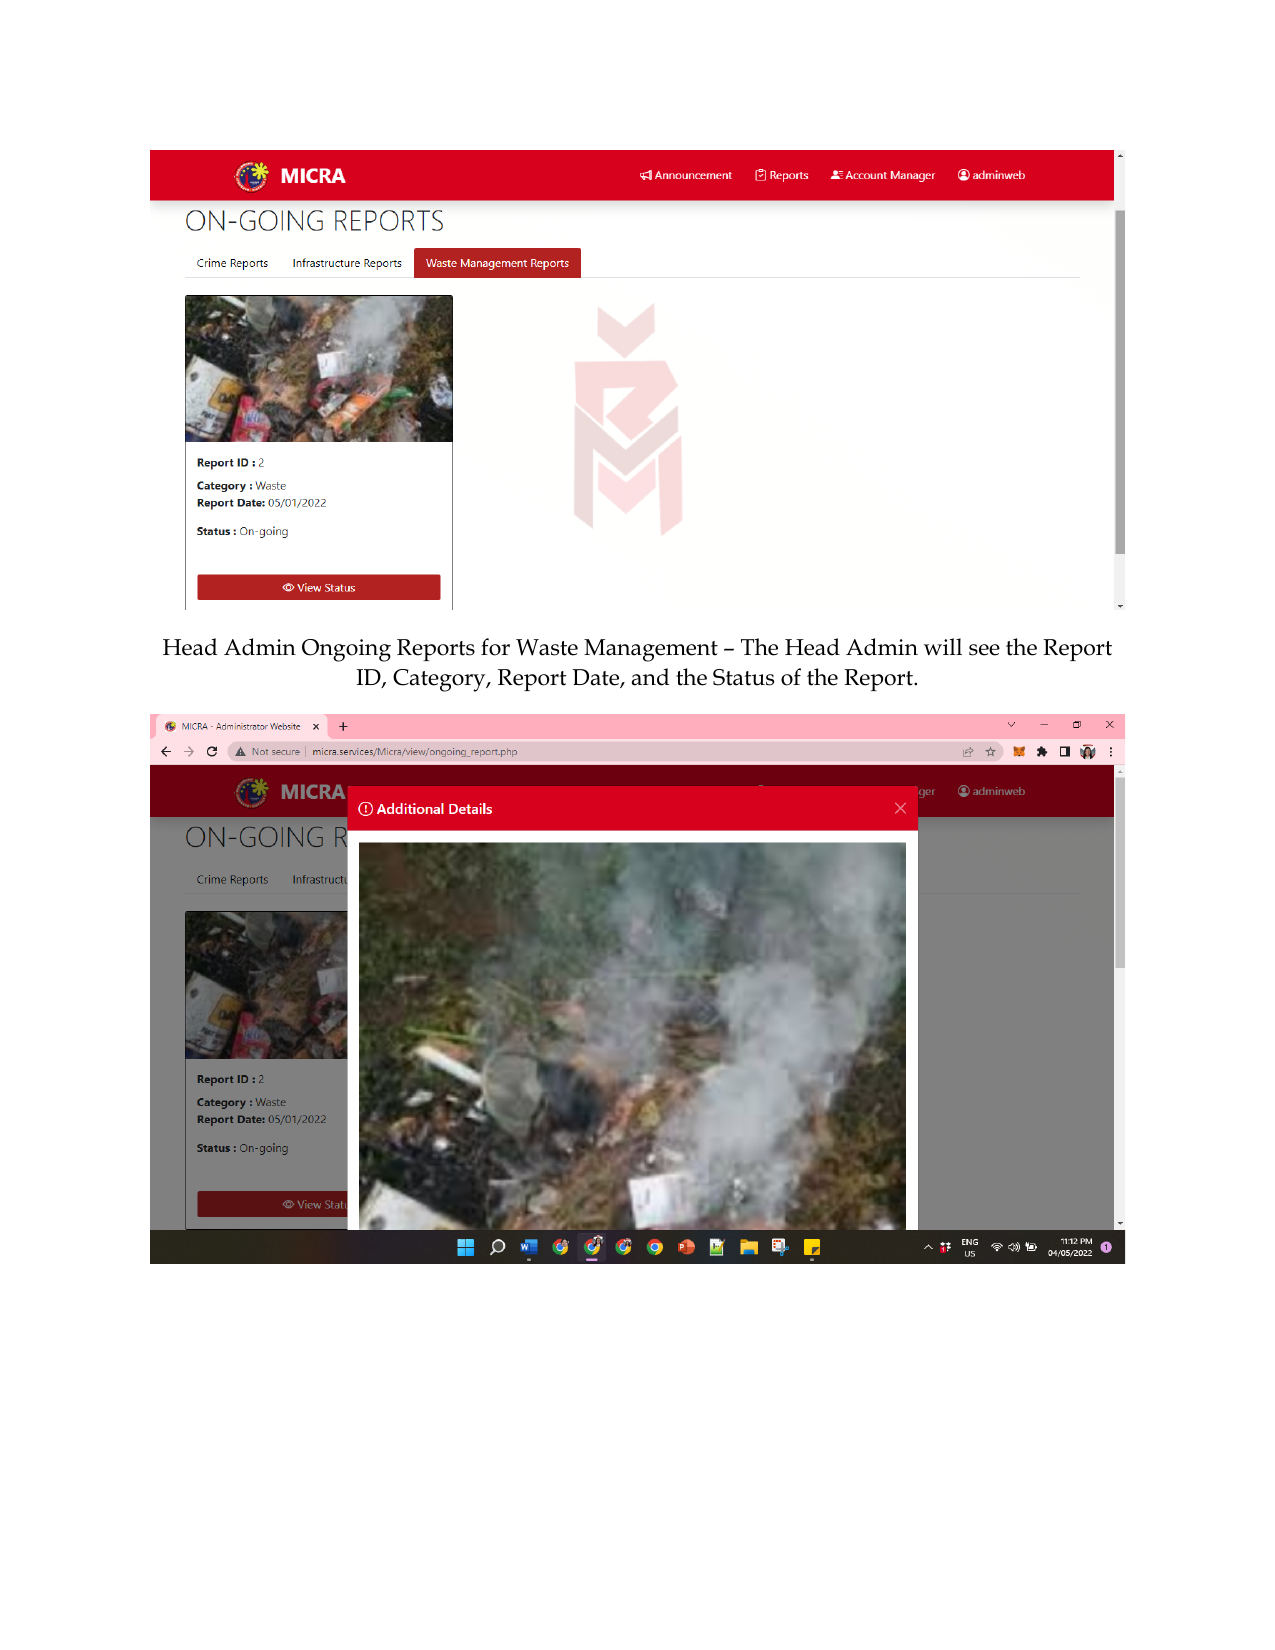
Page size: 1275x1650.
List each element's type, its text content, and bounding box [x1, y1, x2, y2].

picture [150, 714, 1125, 1264]
picture [150, 150, 1126, 610]
text Head Admin Ongoing Reports for Waste Management – The Head Admin will see the Report ID, Category, Report Date, and the Status of the Report. [150, 634, 1125, 692]
